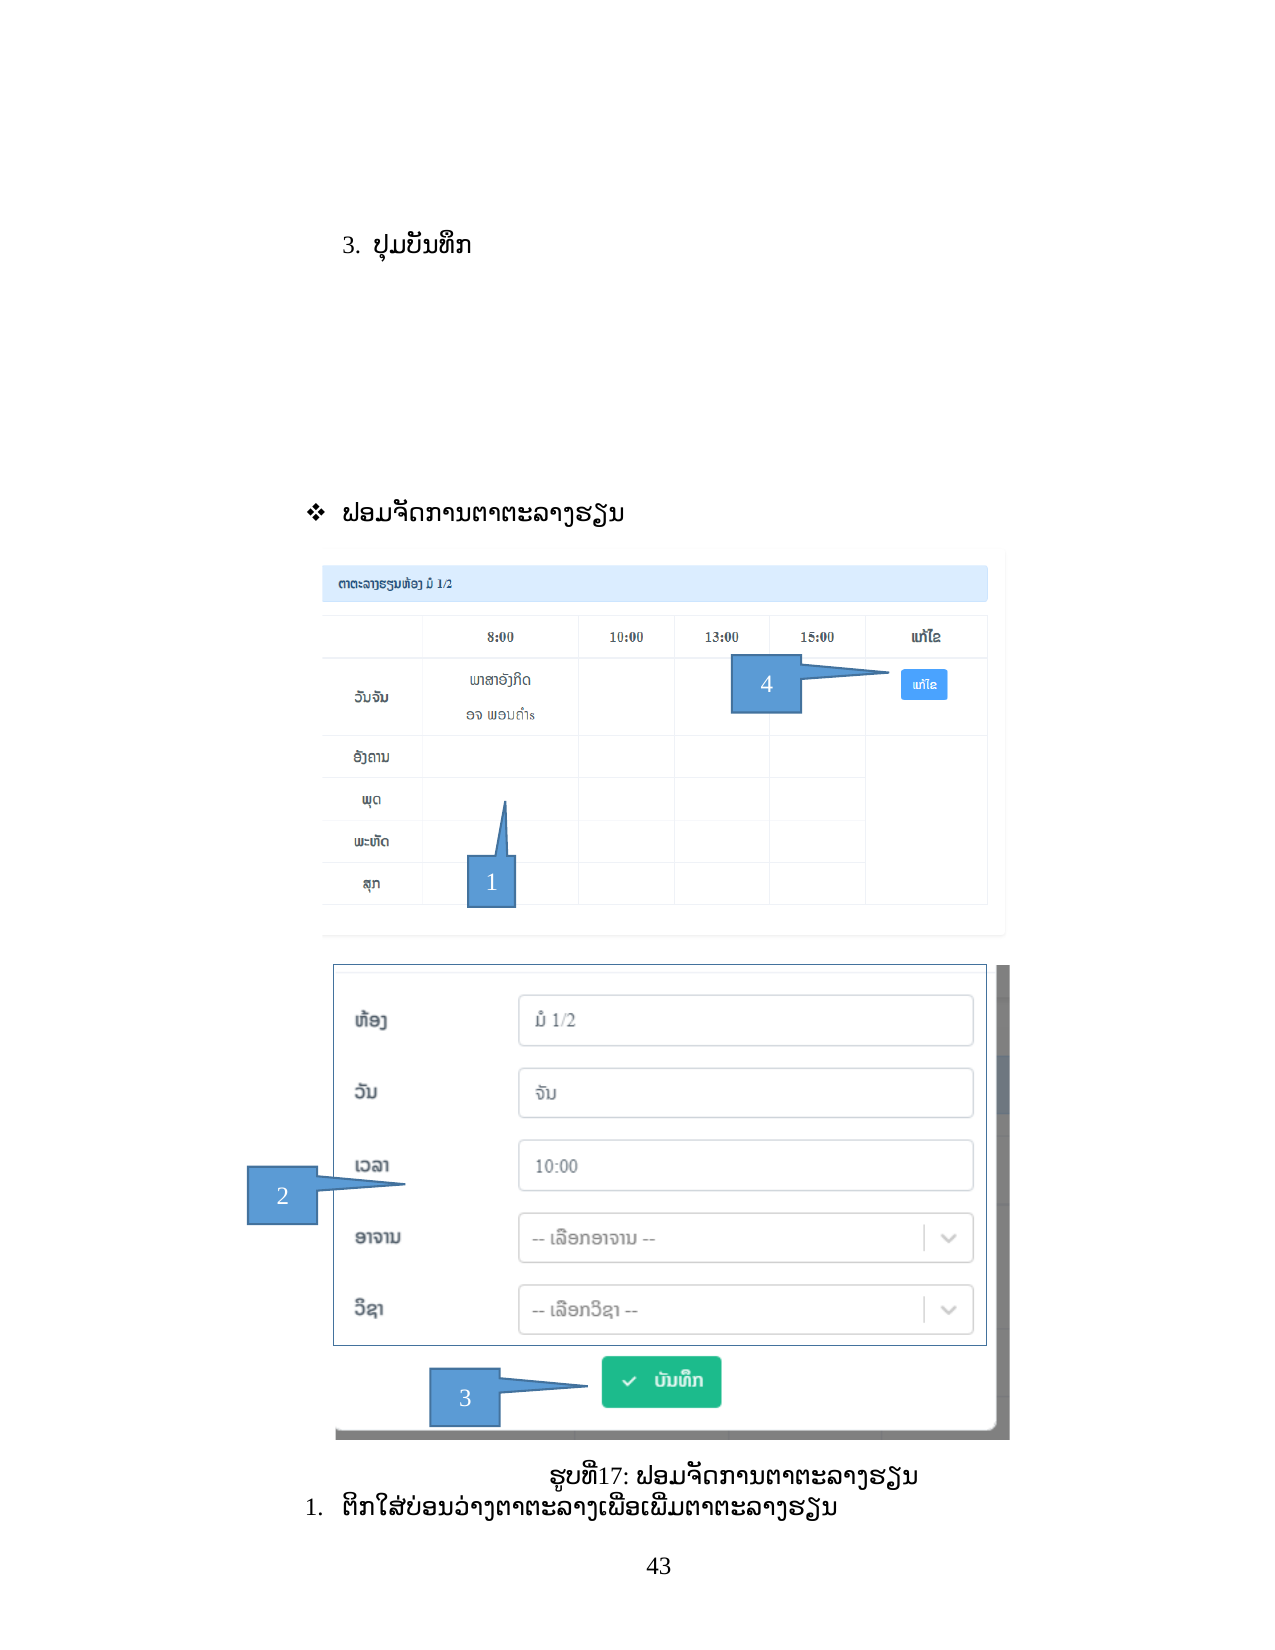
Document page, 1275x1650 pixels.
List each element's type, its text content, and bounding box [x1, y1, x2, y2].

list ຕິກໃສ່ບ່ອນວ່າງຕາຕະລາງເພີ່ອເພີ່ມຕາຕະລາງຮຽນ [304, 1492, 1125, 1522]
picture [322, 541, 1010, 955]
text 3. ປຸມບັນທຶກ [304, 230, 1125, 259]
list ຮູບທີ່17: ຟອມຈັດການຕາຕະລາງຮຽນ [342, 1461, 1125, 1490]
picture [335, 965, 1010, 1440]
picture [335, 965, 986, 1345]
list ຟອມຈັດການຕາຕະລາງຮຽນ [304, 498, 1125, 527]
